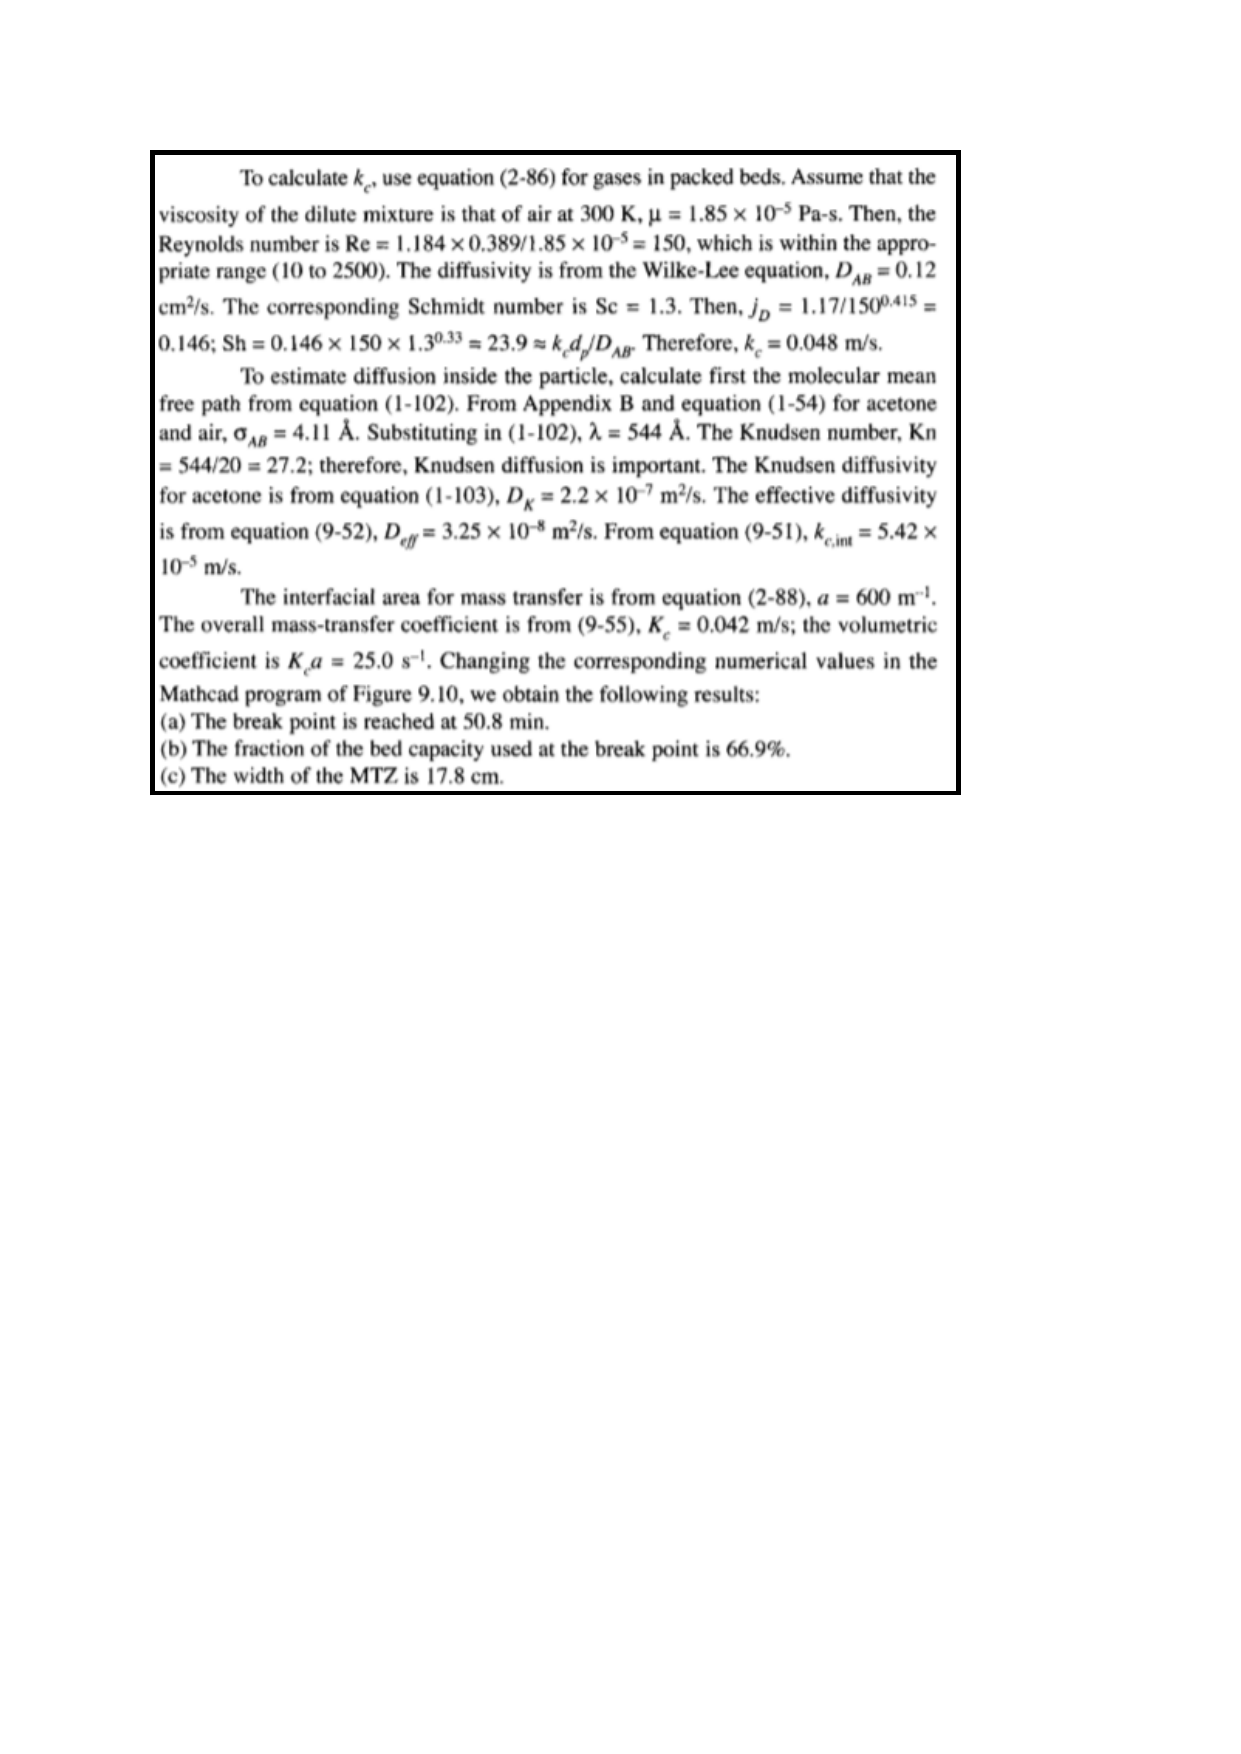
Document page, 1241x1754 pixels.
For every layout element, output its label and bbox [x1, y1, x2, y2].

picture [155, 155, 956, 791]
